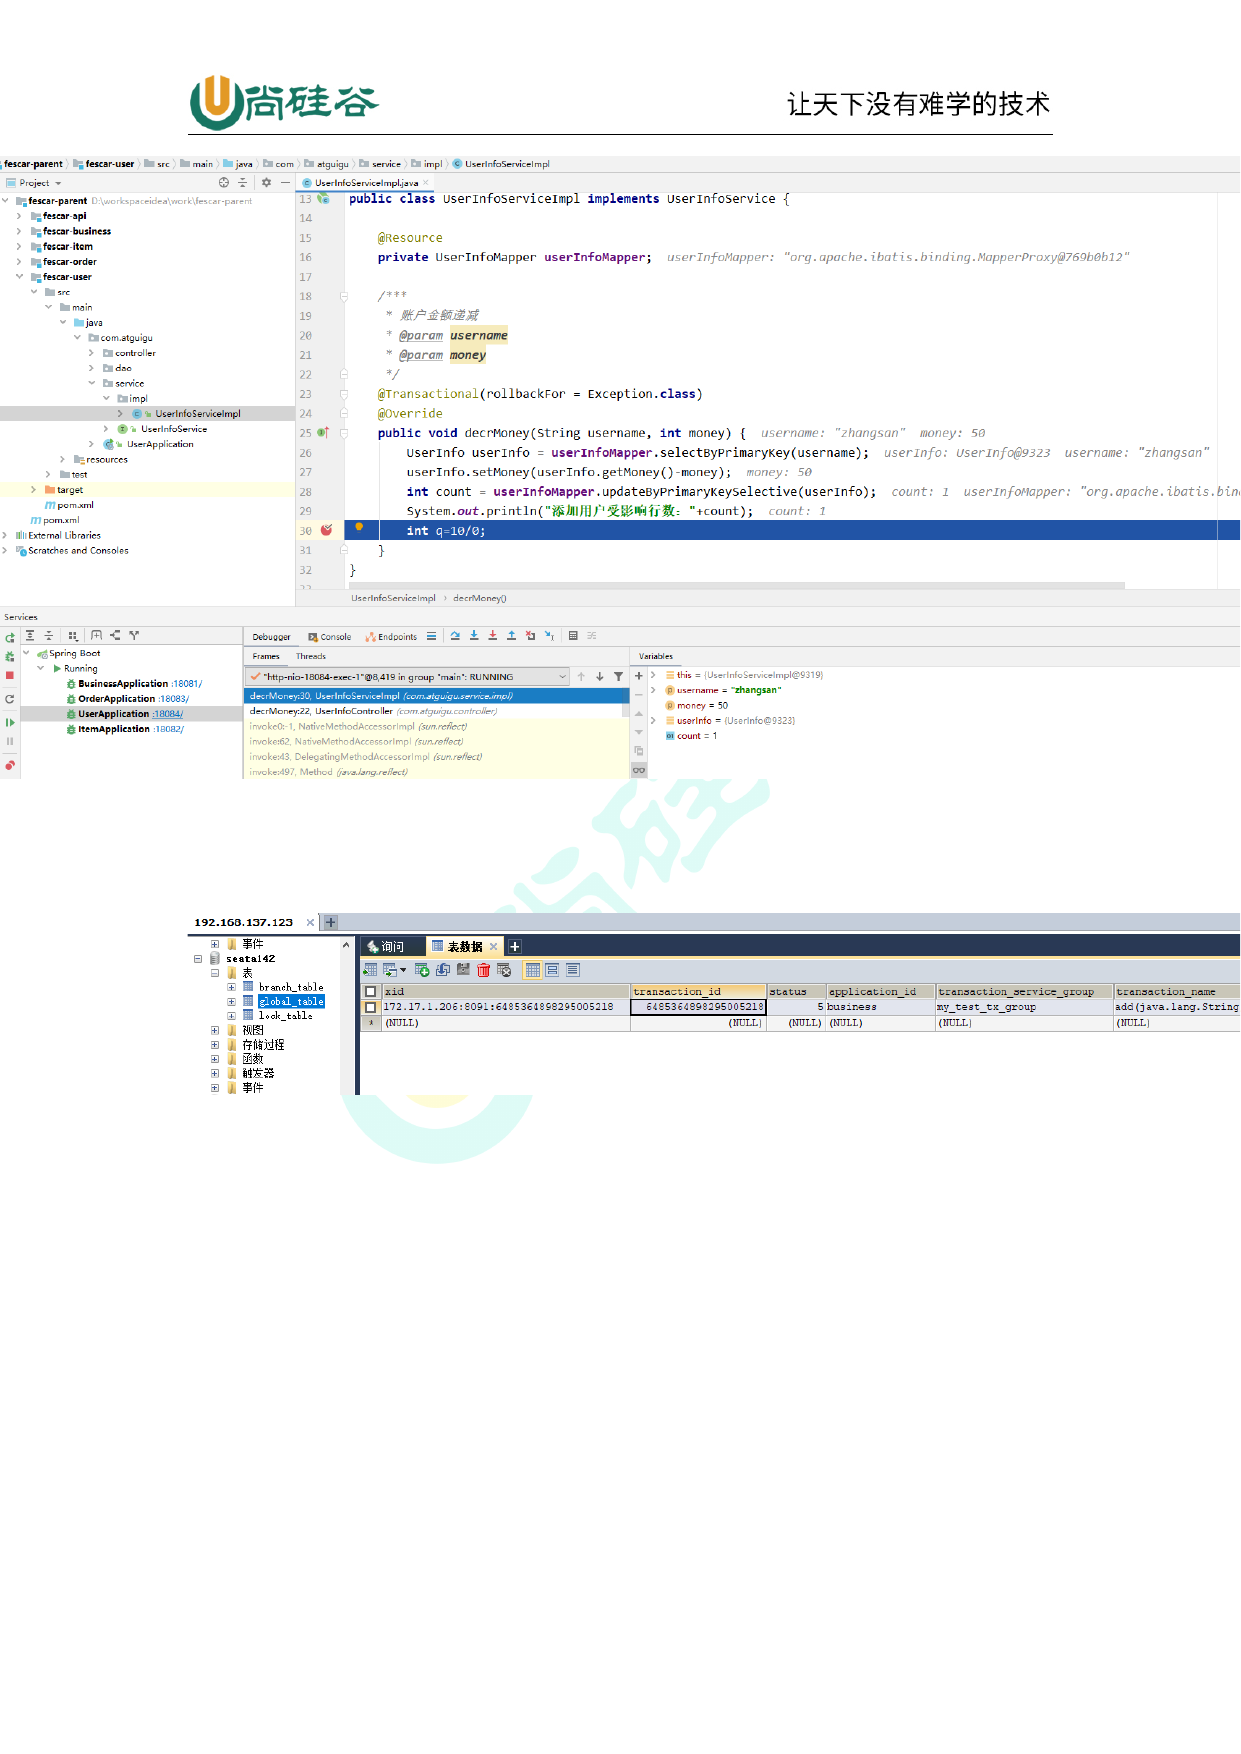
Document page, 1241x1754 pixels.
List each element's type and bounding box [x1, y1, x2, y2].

picture [0, 156, 1241, 779]
picture [187, 73, 1053, 132]
picture [187, 913, 1241, 1095]
